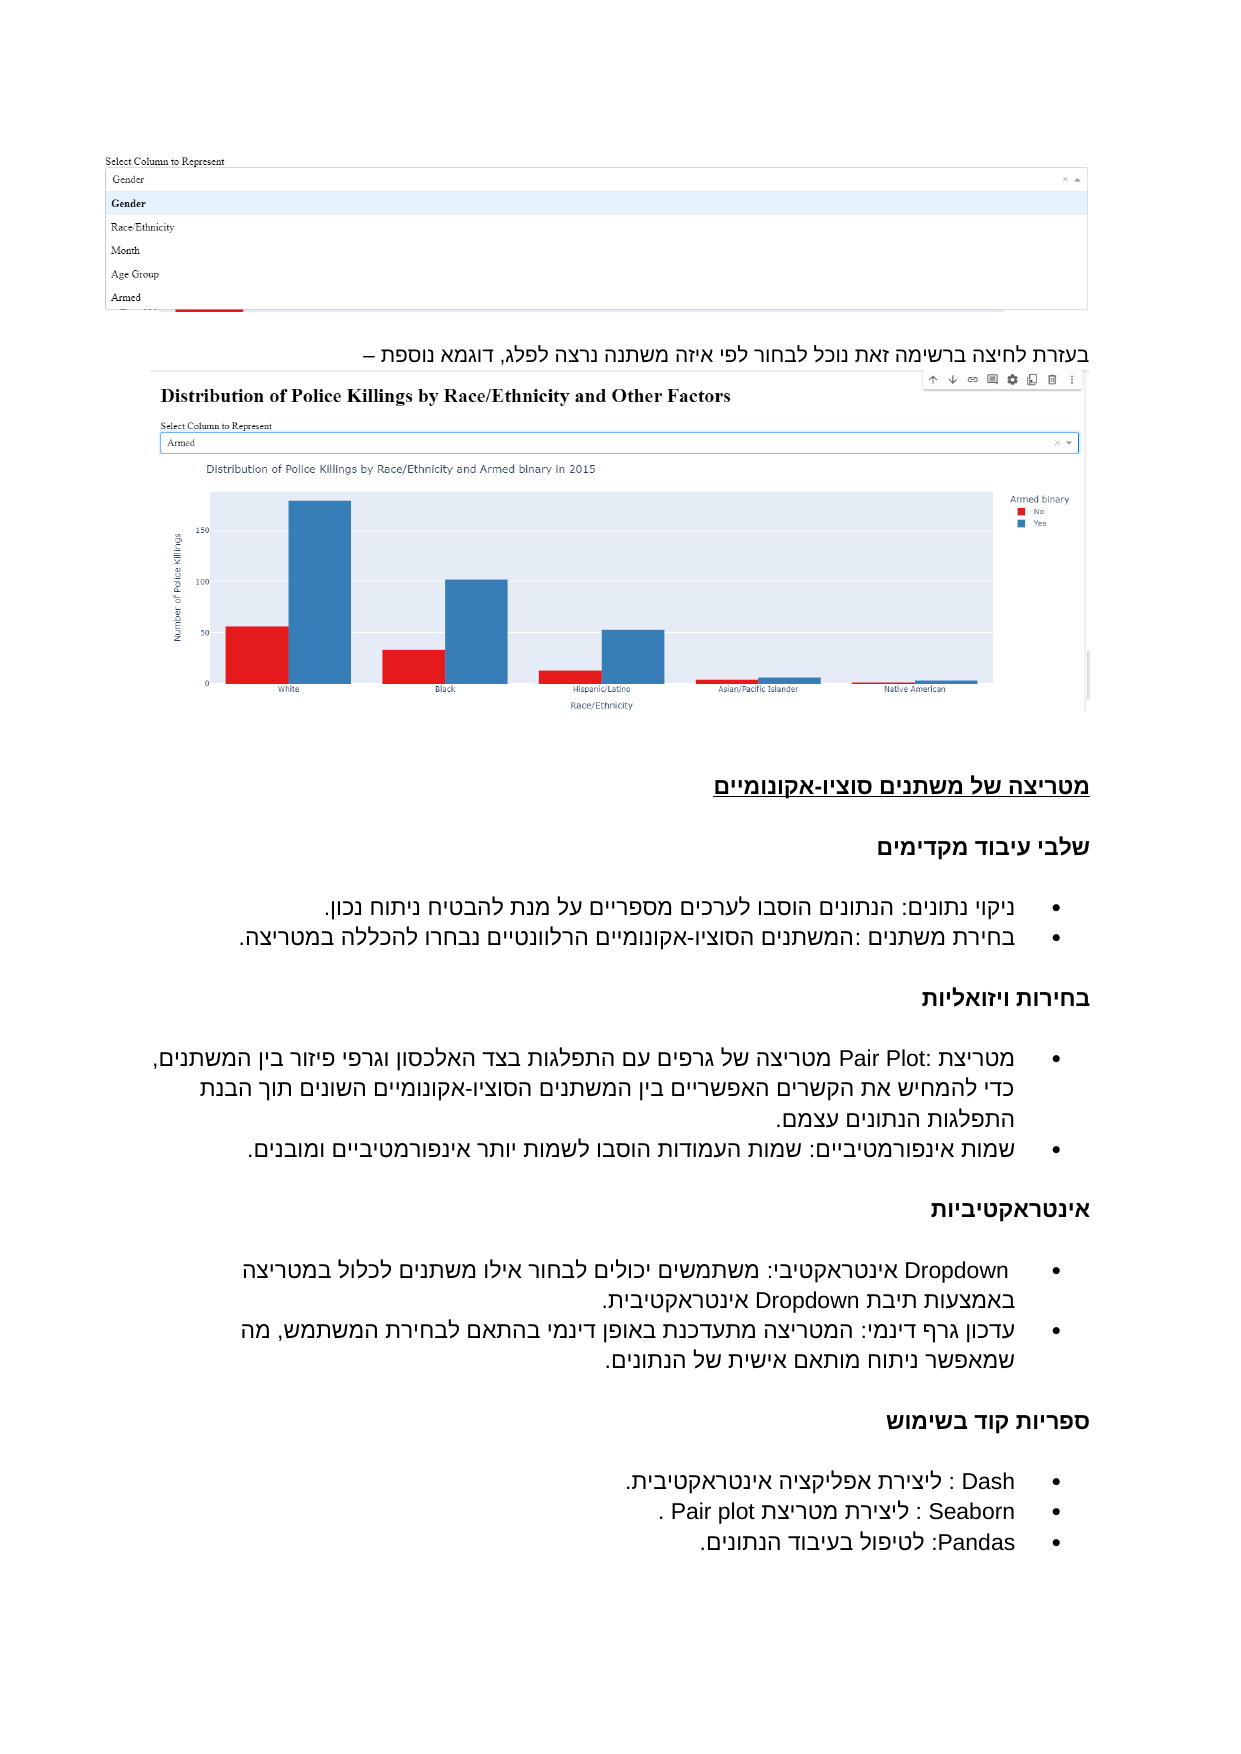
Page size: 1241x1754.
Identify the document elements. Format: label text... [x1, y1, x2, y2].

list עדכון גרף דינמי: המטריצה מתעדכנת באופן דינמי בהתאם לבחירת המשתמש, מה שמאפשר ניתוח מותאם אישית של הנתונים. [150, 1317, 1053, 1373]
list Pandas: לטיפול בעיבוד הנתונים. [150, 1528, 1053, 1555]
text בעזרת לחיצה ברשימה זאת נוכל לבחור לפי איזה משתנה נרצה לפלג, דוגמא נוספת – [150, 343, 1090, 367]
text אינטראקטיביות [150, 1196, 1090, 1222]
list בחירת משתנים :המשתנים הסוציו-אקונומיים הרלוונטיים נבחרו להכללה במטריצה. [150, 924, 1053, 951]
picture [101, 150, 1090, 312]
text ספריות קוד בשימוש [150, 1408, 1090, 1434]
list מטריצת :Pair Plot מטריצה של גרפים עם התפלגות בצד האלכסון וגרפי פיזור בין המשתנים, כדי להמחיש את הקשרים האפשריים בין המשתנים הסוציו-אקונומיים השונים תוך הבנת התפלגות הנתונים עצמם. [150, 1045, 1053, 1132]
list שמות אינפורמטיביים: שמות העמודות הוסבו לשמות יותר אינפורמטיביים ומובנים. [150, 1136, 1053, 1162]
list Dropdown אינטראקטיבי: משתמשים יכולים לבחור אילו משתנים לכלול במטריצה באמצעות תיבת Dropdown אינטראקטיבית. [150, 1257, 1053, 1313]
text מטריצה של משתנים סוציו-אקונומיים [150, 773, 1090, 799]
list Seaborn : ליצירת מטריצת Pair plot . [150, 1498, 1053, 1524]
list ניקוי נתונים: הנתונים הוסבו לערכים מספריים על מנת להבטיח ניתוח נכון. [150, 894, 1053, 920]
list Dash : ליצירת אפליקציה אינטראקטיבית. [150, 1468, 1053, 1494]
text שלבי עיבוד מקדימים [150, 834, 1090, 860]
picture [149, 370, 1090, 712]
text בחירות ויזואליות [150, 985, 1090, 1011]
